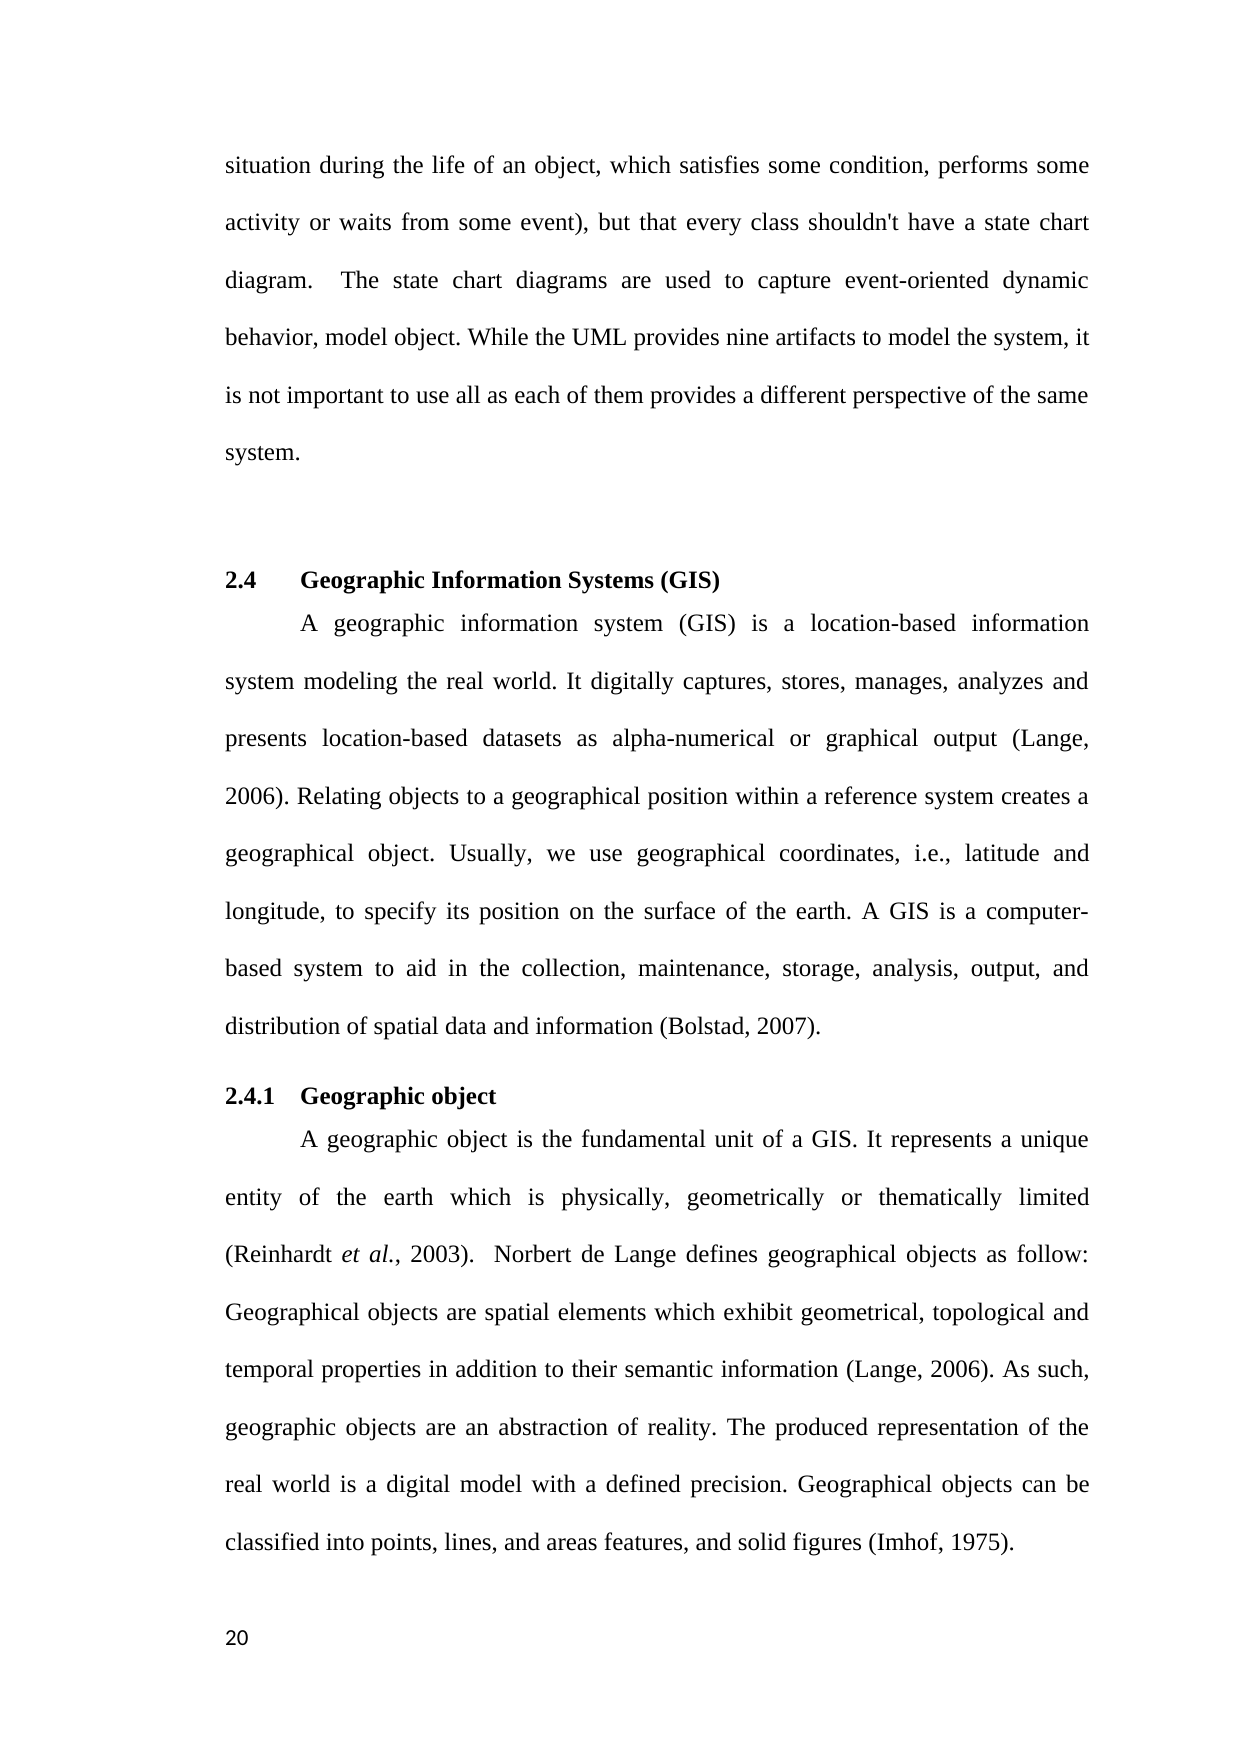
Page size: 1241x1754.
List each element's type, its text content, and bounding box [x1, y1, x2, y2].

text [225, 150, 1090, 466]
subtitle 2.4 Geographic Information Systems (GIS) [225, 565, 1090, 594]
subtitle 2.4.1 Geographic object [225, 1081, 1090, 1110]
text A geographic information system (GIS) is a location-based information system modeling the real world. It digitally captures, stores, manages, analyzes and presents location-based datasets as alpha-numerical or graphical output (Lange, 2006). Relating objects to a geographical position within a reference system creates a geographical object. Usually, we use geographical coordinates, i.e., latitude and longitude, to specify its position on the surface of the earth. A GIS is a computer-based system to aid in the collection, maintenance, storage, analysis, output, and distribution of spatial data and information (Bolstad, 2007). [225, 608, 1090, 1040]
text A geographic object is the fundamental unit of a GIS. It represents a unique entity of the earth which is physically, geometrically or thematically limited (Reinhardt et al., 2003). Norbert de Lange defines geographical objects as follow: Geographical objects are spatial elements which exhibit geometrical, topological and temporal properties in addition to their semantic information (Lange, 2006). As such, geographic objects are an abstraction of reality. The produced representation of the real world is a digital model with a defined precision. Geographical objects can be classified into points, lines, and areas features, and solid figures (Imhof, 1975). [225, 1124, 1090, 1556]
